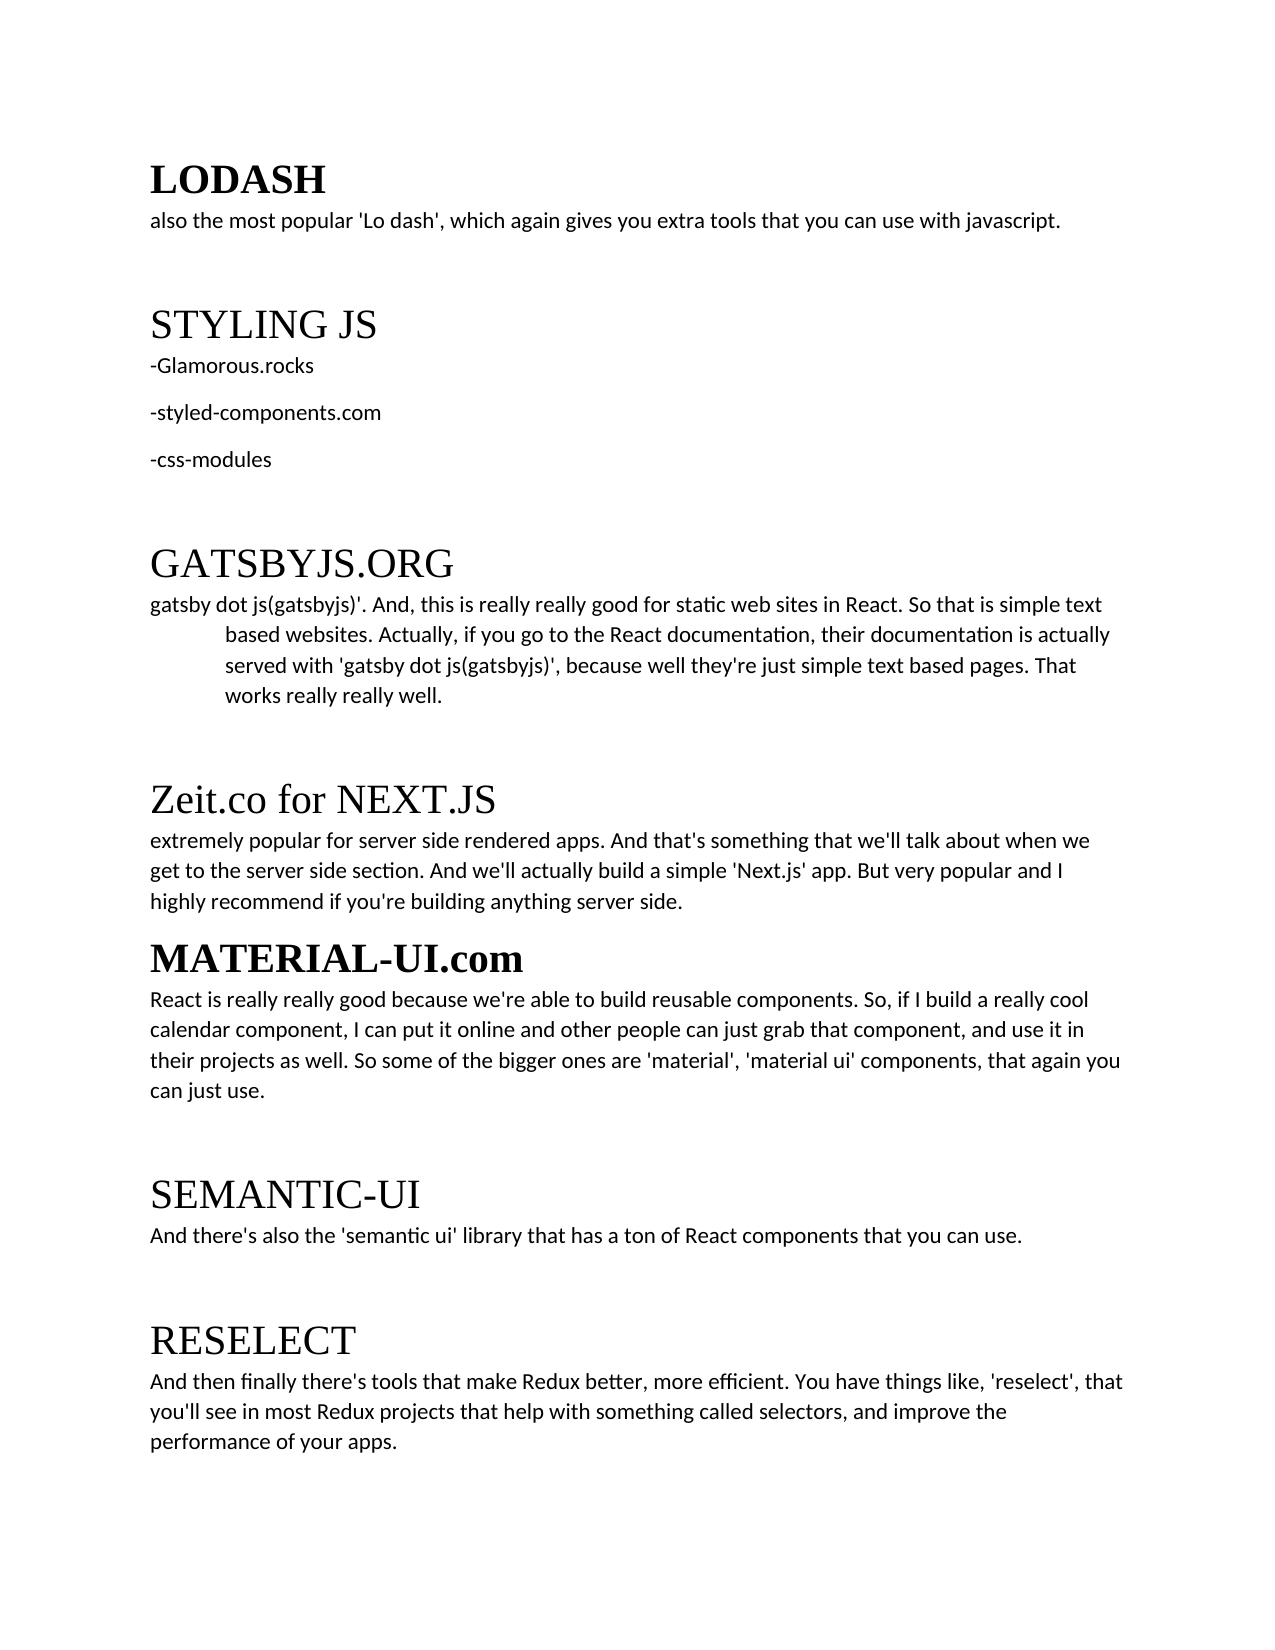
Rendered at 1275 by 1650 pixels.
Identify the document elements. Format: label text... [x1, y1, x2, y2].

subtitle STYLING JS [150, 299, 1125, 347]
subtitle LODASH [150, 154, 1125, 202]
subtitle RESELECT [150, 1315, 1125, 1363]
text extremely popular for server side rendered apps. And that's something that we'll talk about when we get to the server side section. And we'll actually build a simple 'Next.js' app. But very popular and I highly recommend if you're building anything server side. [150, 826, 1125, 915]
text gatsby dot js(gatsbyjs)'. And, this is really really good for static web sites in React. So that is simple text based websites. Actually, if you go to the React documentation, their documentation is actually served with 'gatsby dot js(gatsbyjs)', because well they're just simple text based pages. That works really really well. [150, 590, 1125, 709]
text And there's also the 'semantic ui' library that has a ton of React components that you can use. [150, 1221, 1125, 1249]
subtitle GATSBYJS.ORG [150, 539, 1125, 587]
text And then finally there's tools that make Redux better, more efficient. You have things like, 'reselect', that you'll see in most Redux projects that help with something called selectors, and improve the performance of your apps. [150, 1367, 1125, 1455]
text also the most popular 'Lo dash', which again gives you extra tools that you can use with javascript. [150, 206, 1125, 234]
text React is really really good because we're able to build reusable components. So, if I build a really cool calendar component, I can put it online and other people can just grab that component, and use it in their projects as well. So some of the bigger ones are 'material', 'material ui' components, that again you can just use. [150, 985, 1125, 1104]
text -css-modules [150, 445, 1125, 473]
subtitle SEMANTIC-UI [150, 1170, 1125, 1218]
text -styled-components.com [150, 398, 1125, 426]
subtitle Zeit.co for NEXT.JS [150, 775, 1125, 823]
subtitle MATERIAL-UI.com [150, 934, 1125, 982]
text -Glamorous.rocks [150, 351, 1125, 379]
